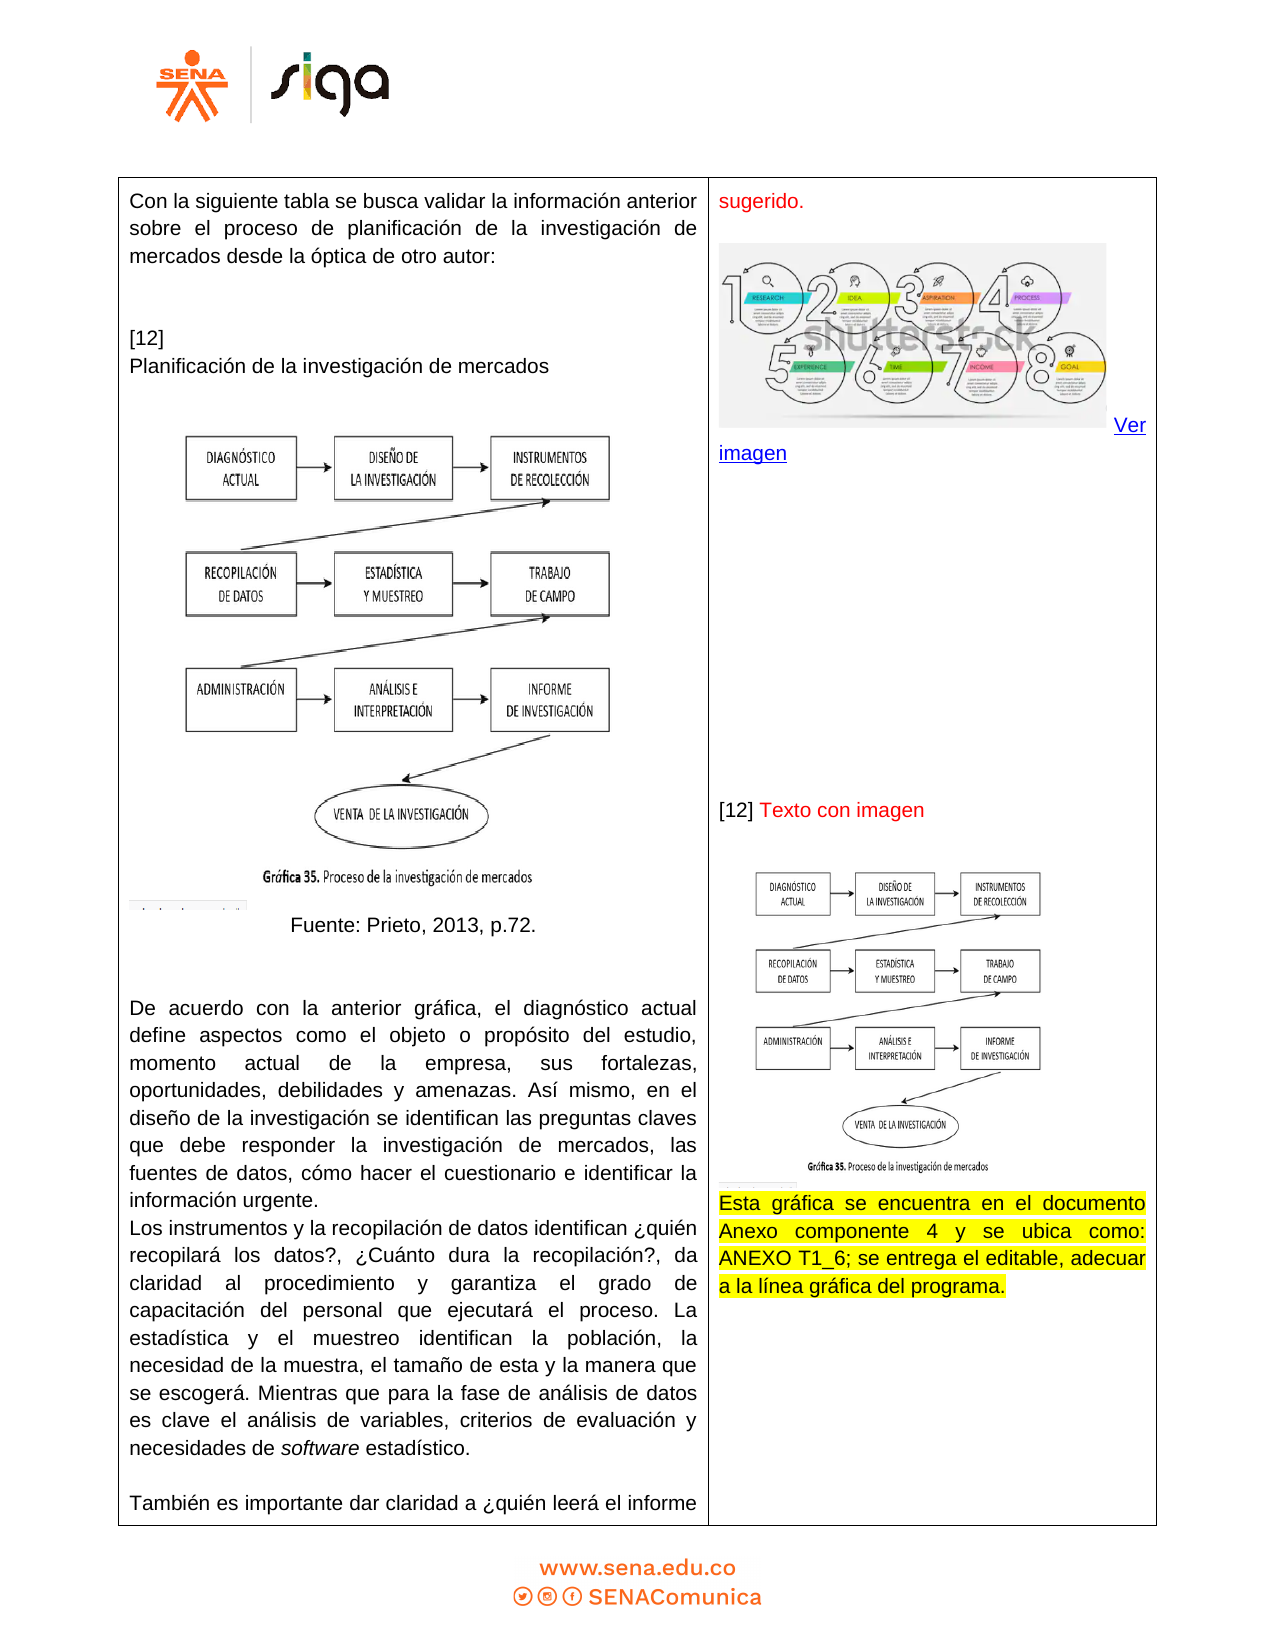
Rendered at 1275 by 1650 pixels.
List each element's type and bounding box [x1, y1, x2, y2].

picture [513, 1556, 762, 1606]
picture [5, 42, 538, 128]
picture [129, 408, 699, 910]
table_cell [119, 178, 708, 1525]
picture [718, 853, 1099, 1188]
table_cell [709, 178, 1156, 1525]
picture [718, 243, 1107, 433]
